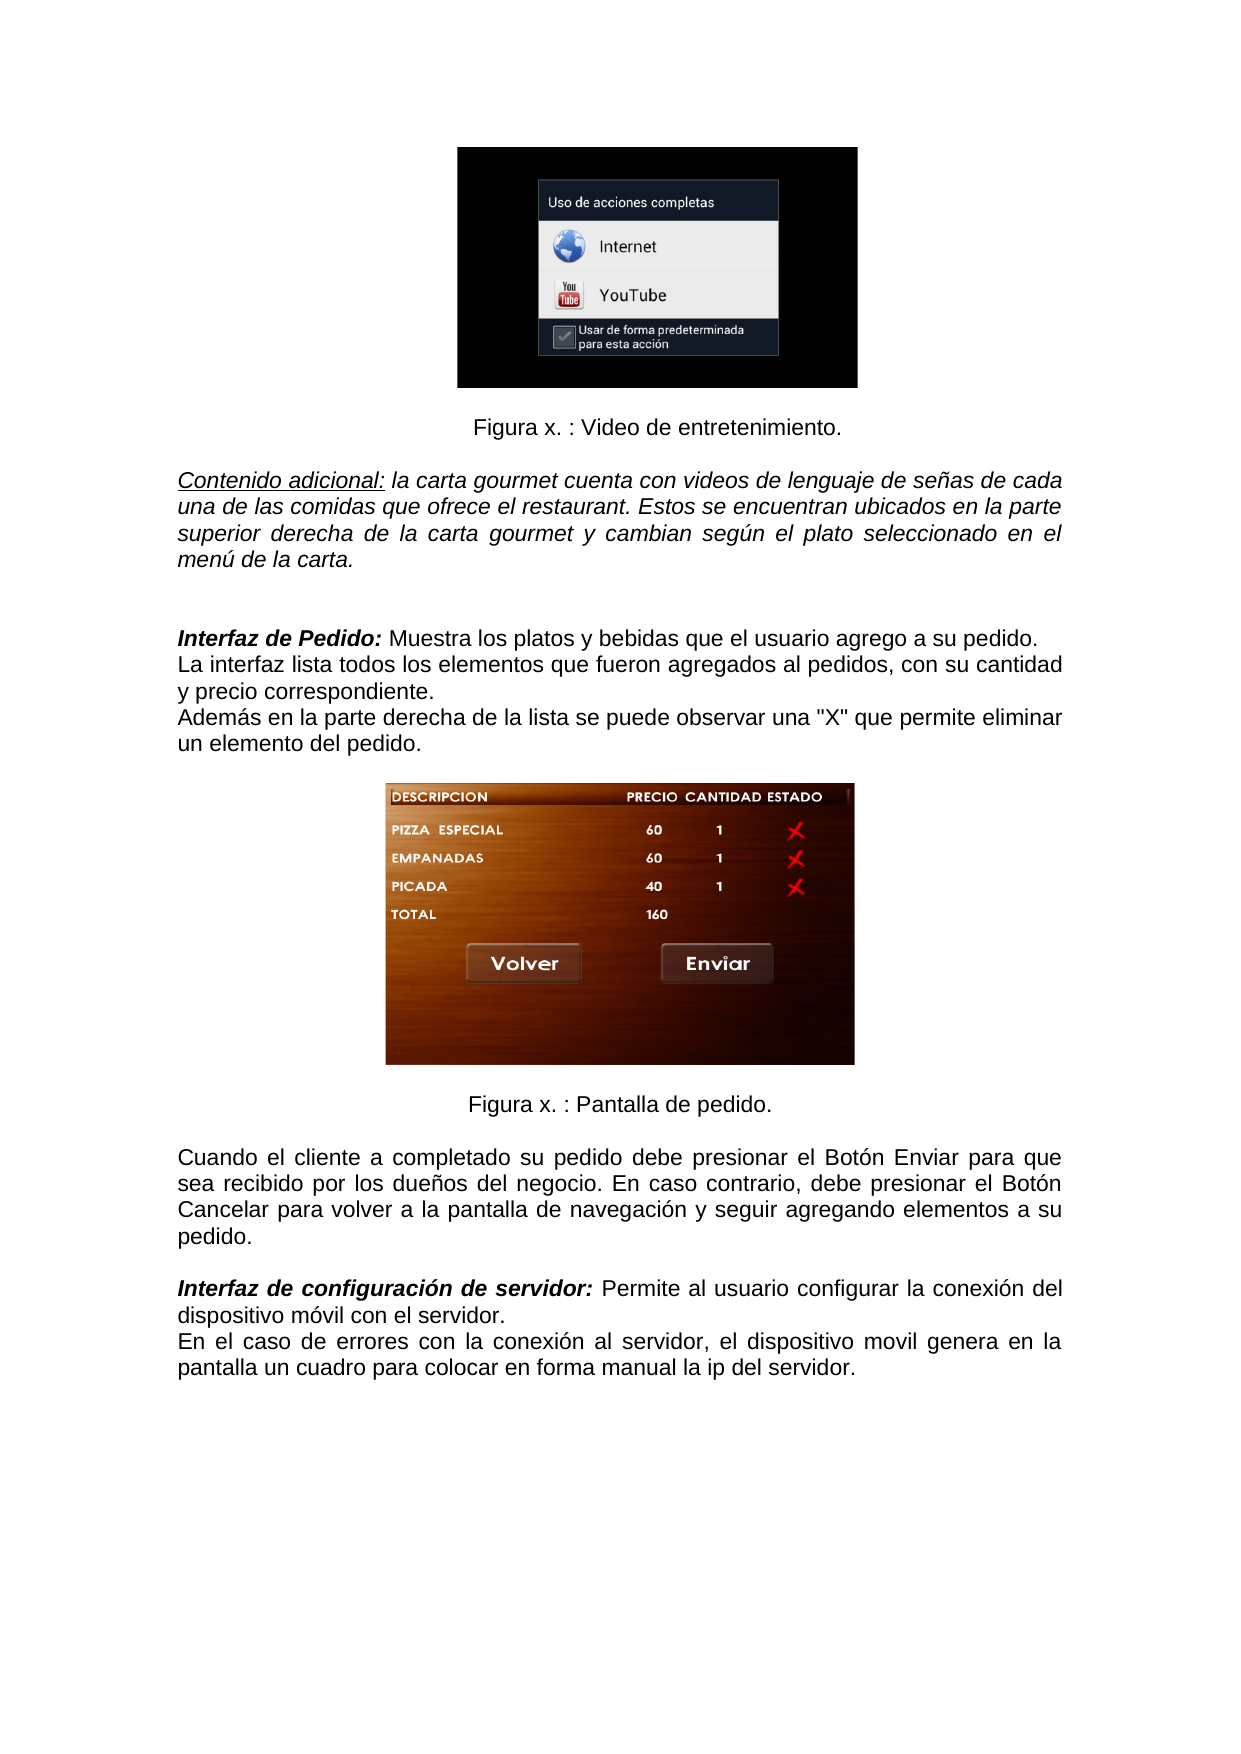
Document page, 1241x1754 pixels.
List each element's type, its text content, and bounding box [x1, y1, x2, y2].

text Interfaz de configuración de servidor: Permite al usuario configurar la conexión del dispositivo móvil con el servidor. [177, 1275, 1063, 1328]
picture [457, 147, 858, 388]
text Figura x. : Video de entretenimiento. [252, 414, 1063, 441]
text Además en la parte derecha de la lista se puede observar una "X" que permite eliminar un elemento del pedido. [177, 704, 1063, 757]
text Contenido adicional: la carta gourmet cuenta con videos de lenguaje de señas de cada una de las comidas que ofrece el restaurant. Estos se encuentran ubicados en la parte superior derecha de la carta gourmet y cambian según el plato seleccionado en el menú de la carta. [177, 467, 1063, 572]
text Interfaz de Pedido: Muestra los platos y bebidas que el usuario agrego a su pedido. [177, 625, 1063, 651]
text En el caso de errores con la conexión al servidor, el dispositivo movil genera en la pantalla un cuadro para colocar en forma manual la ip del servidor. [177, 1328, 1063, 1381]
text Cuando el cliente a completado su pedido debe presionar el Botón Enviar para que sea recibido por los dueños del negocio. En caso contrario, debe presionar el Botón Cancelar para volver a la pantalla de navegación y seguir agregando elementos a su pedido. [177, 1143, 1063, 1249]
text La interfaz lista todos los elementos que fueron agregados al pedidos, con su cantidad y precio correspondiente. [177, 651, 1063, 704]
picture [385, 783, 855, 1065]
text Figura x. : Pantalla de pedido. [177, 1091, 1063, 1117]
